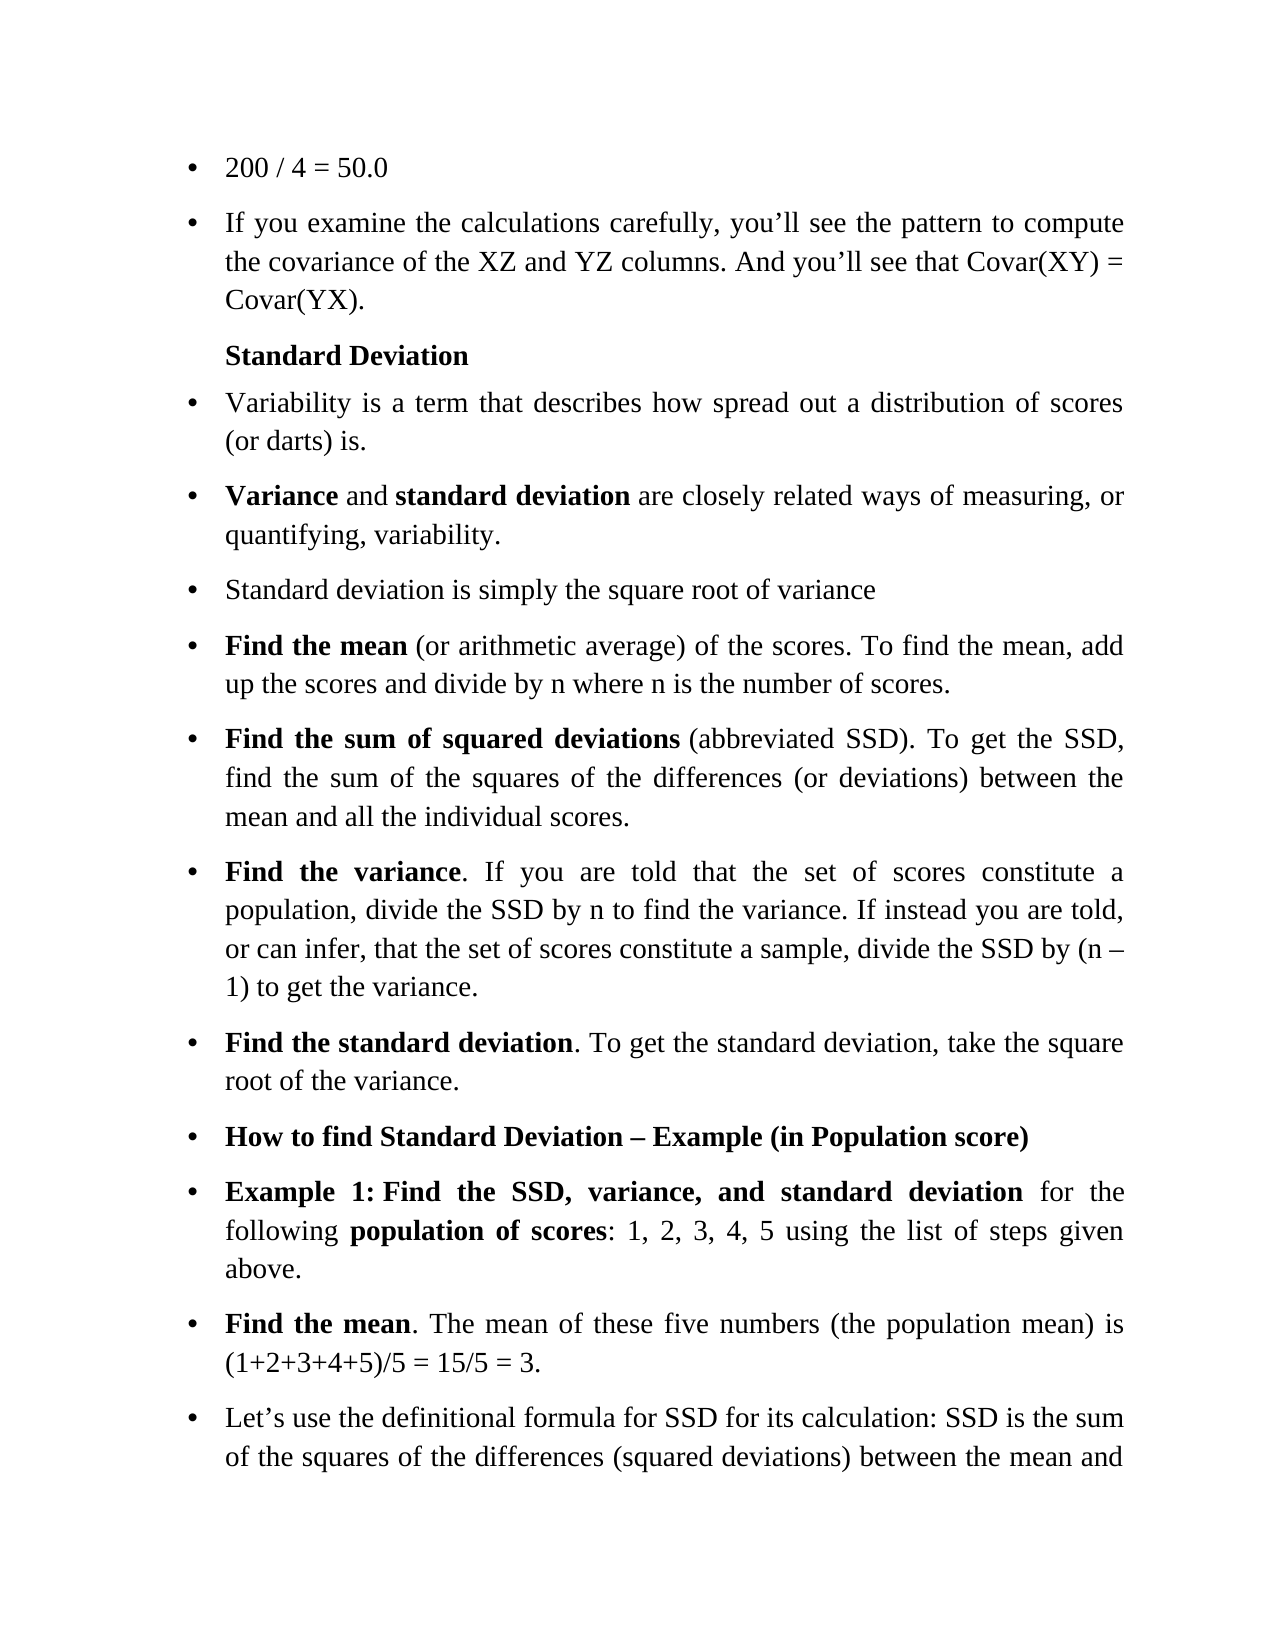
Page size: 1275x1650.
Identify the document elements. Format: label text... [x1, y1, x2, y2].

list If you examine the calculations carefully, you’ll see the pattern to compute the covariance of the XZ and YZ columns. And you’ll see that Covar(XY) = Covar(YX). [187, 205, 1125, 316]
list Standard deviation is simply the square root of variance [187, 572, 1125, 606]
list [187, 1400, 1125, 1472]
list Find the variance. If you are told that the set of scores constitute a population, divide the SSD by n to find the variance. If instead you are told, or can infer, that the set of scores constitute a sample, divide the SSD by (n – 1) to get the variance. [187, 854, 1125, 1003]
list Example 1: Find the SSD, variance, and standard deviation for the following population of scores: 1, 2, 3, 4, 5 using the list of steps given above. [187, 1174, 1125, 1285]
list Find the mean (or arithmetic average) of the scores. To find the mean, add up the scores and divide by n where n is the number of scores. [187, 628, 1125, 700]
list Find the sum of squared deviations (abbreviated SSD). To get the SSD, find the sum of the squares of the differences (or deviations) between the mean and all the individual scores. [187, 721, 1125, 832]
list 200 / 4 = 50.0 [187, 150, 1125, 184]
list Variability is a term that describes how spread out a distribution of scores (or darts) is. [187, 384, 1125, 457]
list How to find Standard Deviation – Example (in Population score) [187, 1119, 1125, 1152]
text Standard Deviation [225, 338, 1125, 371]
list Find the standard deviation. To get the standard deviation, take the square root of the variance. [187, 1025, 1125, 1097]
list Variance and standard deviation are closely related ways of measuring, or quantifying, variability. [187, 478, 1125, 551]
list Find the mean. The mean of these five numbers (the population mean) is (1+2+3+4+5)/5 = 15/5 = 3. [187, 1306, 1125, 1378]
